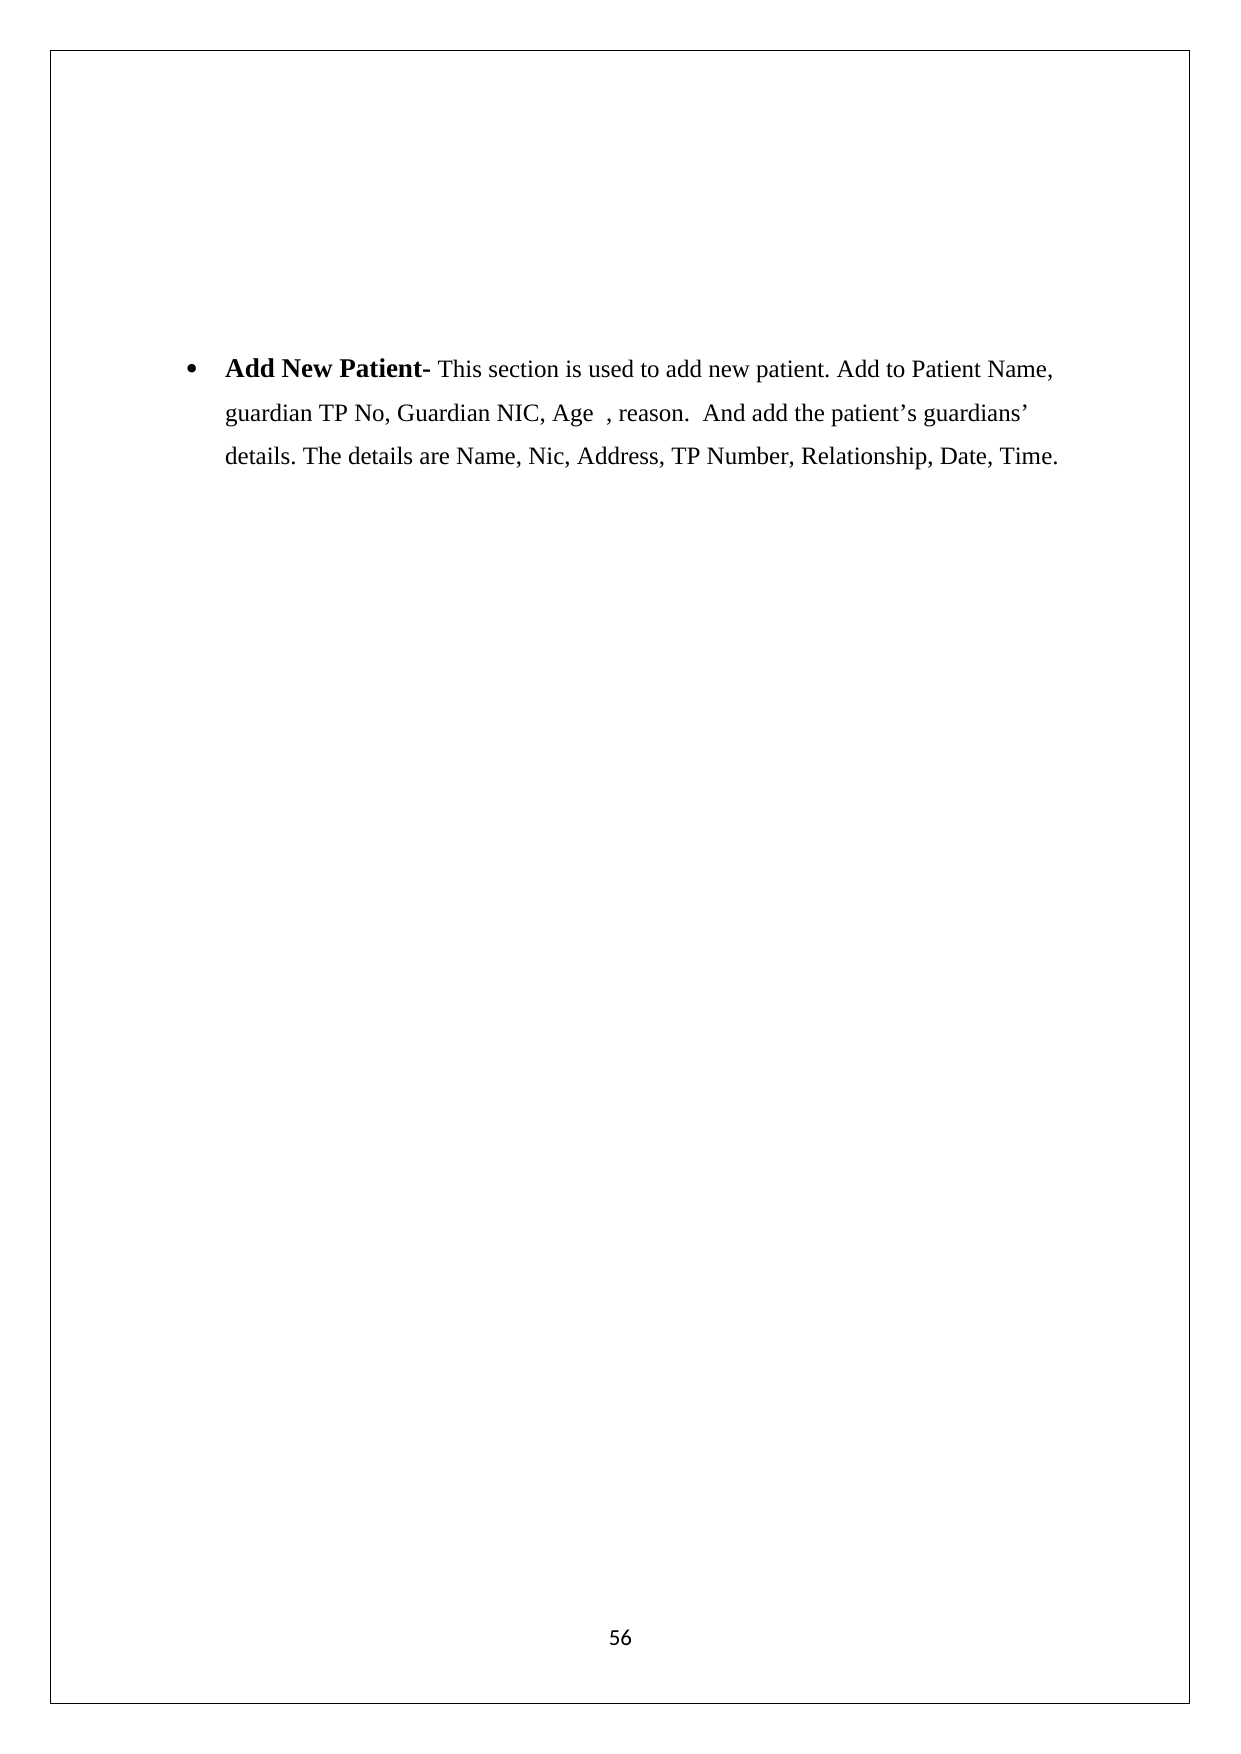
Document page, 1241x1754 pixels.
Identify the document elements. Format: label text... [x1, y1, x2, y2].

list Add New Patient- This section is used to add new patient. Add to Patient Name, guardian TP No, Guardian NIC, Age , reason. And add the patient’s guardians’ details. The details are Name, Nic, Address, TP Number, Relationship, Date, Time. [187, 352, 1090, 470]
